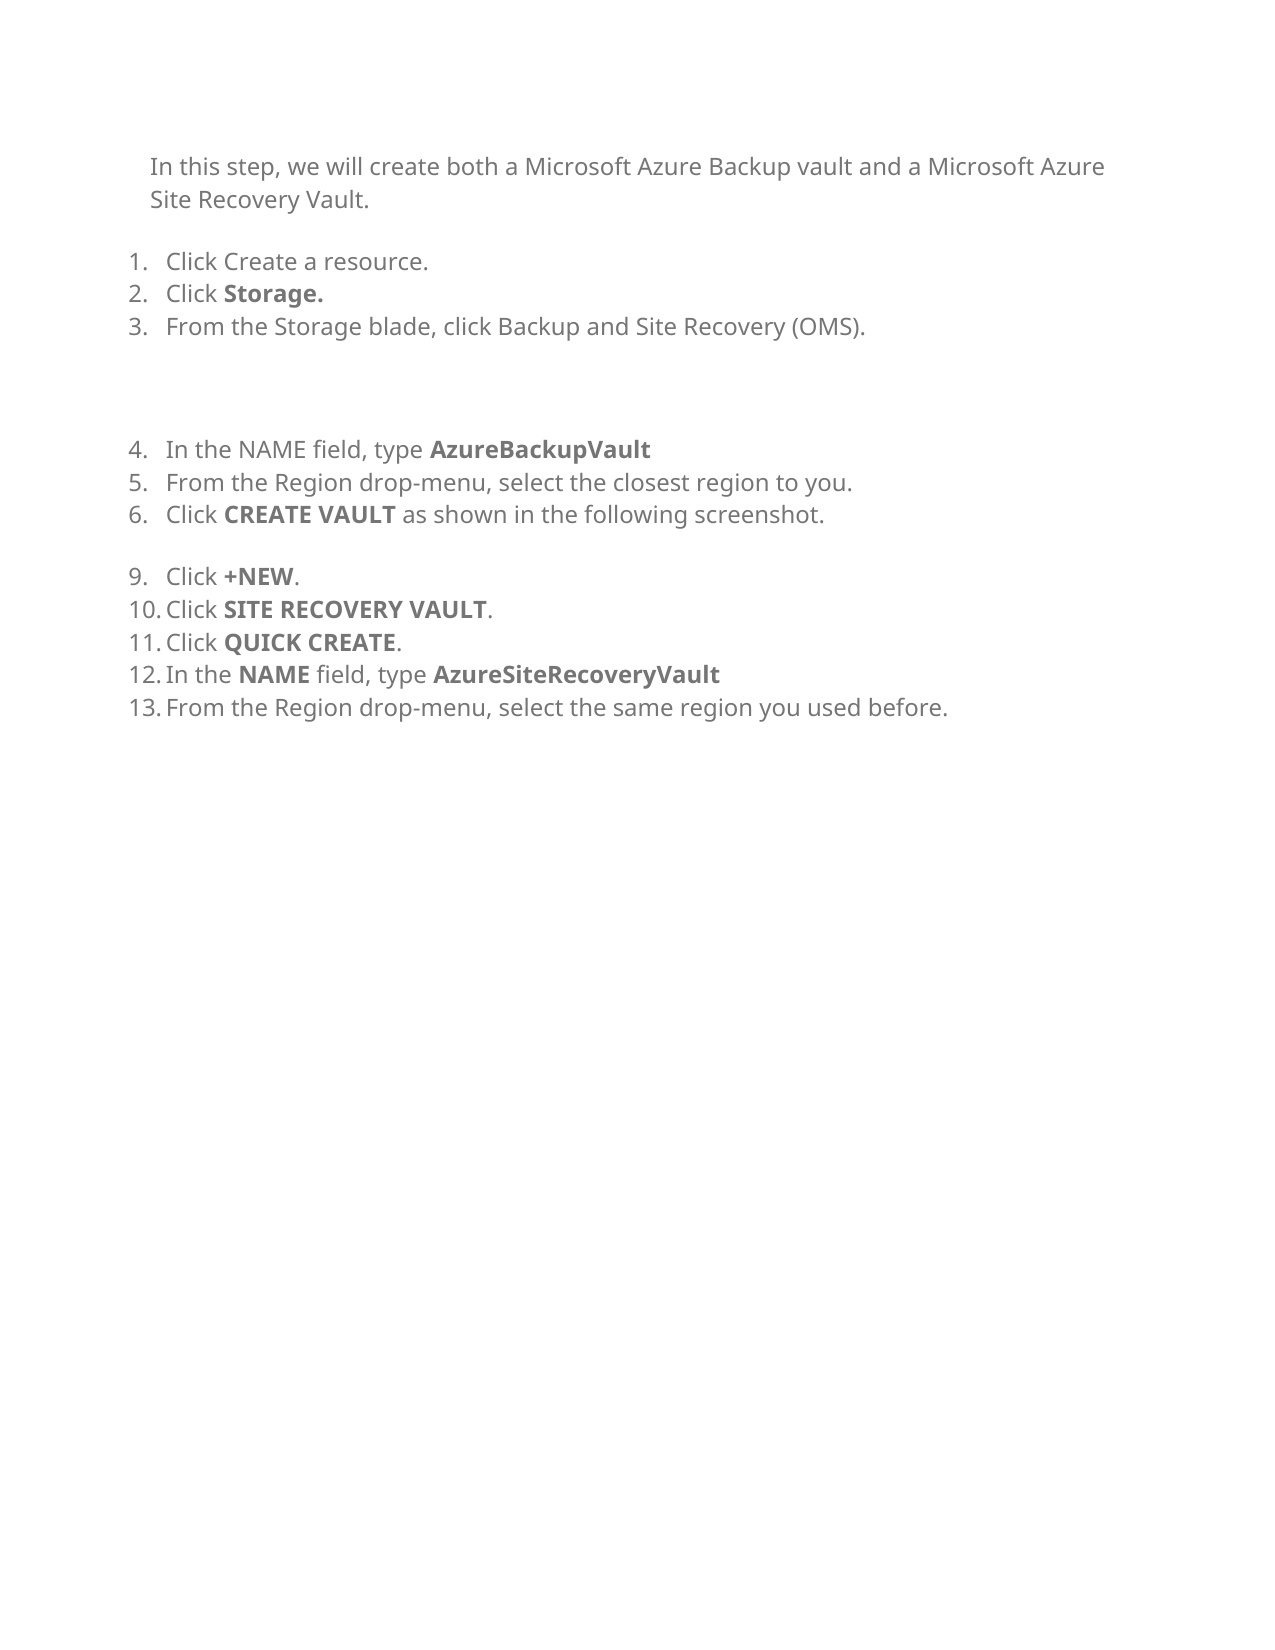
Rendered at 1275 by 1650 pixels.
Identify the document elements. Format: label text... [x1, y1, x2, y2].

list Click +NEW. [128, 560, 1125, 593]
text In this step, we will create both a Microsoft Azure Backup vault and a Microsoft Azure Site Recovery Vault. [150, 150, 1125, 215]
list In the NAME field, type AzureBackupVault [128, 433, 1125, 466]
list From the Storage blade, click Backup and Site Recovery (OMS). [128, 309, 1125, 342]
list From the Region drop-menu, select the same region you used before. [128, 691, 1125, 723]
list In the NAME field, type AzureSiteRecoveryVault [128, 658, 1125, 691]
list Click QUICK CREATE. [128, 625, 1125, 658]
list Click SITE RECOVERY VAULT. [128, 593, 1125, 625]
list From the Region drop-menu, select the closest region to you. [128, 466, 1125, 498]
list Click Create a resource. [128, 244, 1125, 277]
list Click CREATE VAULT as shown in the following screenshot. [128, 498, 1125, 531]
list Click Storage. [128, 277, 1125, 309]
